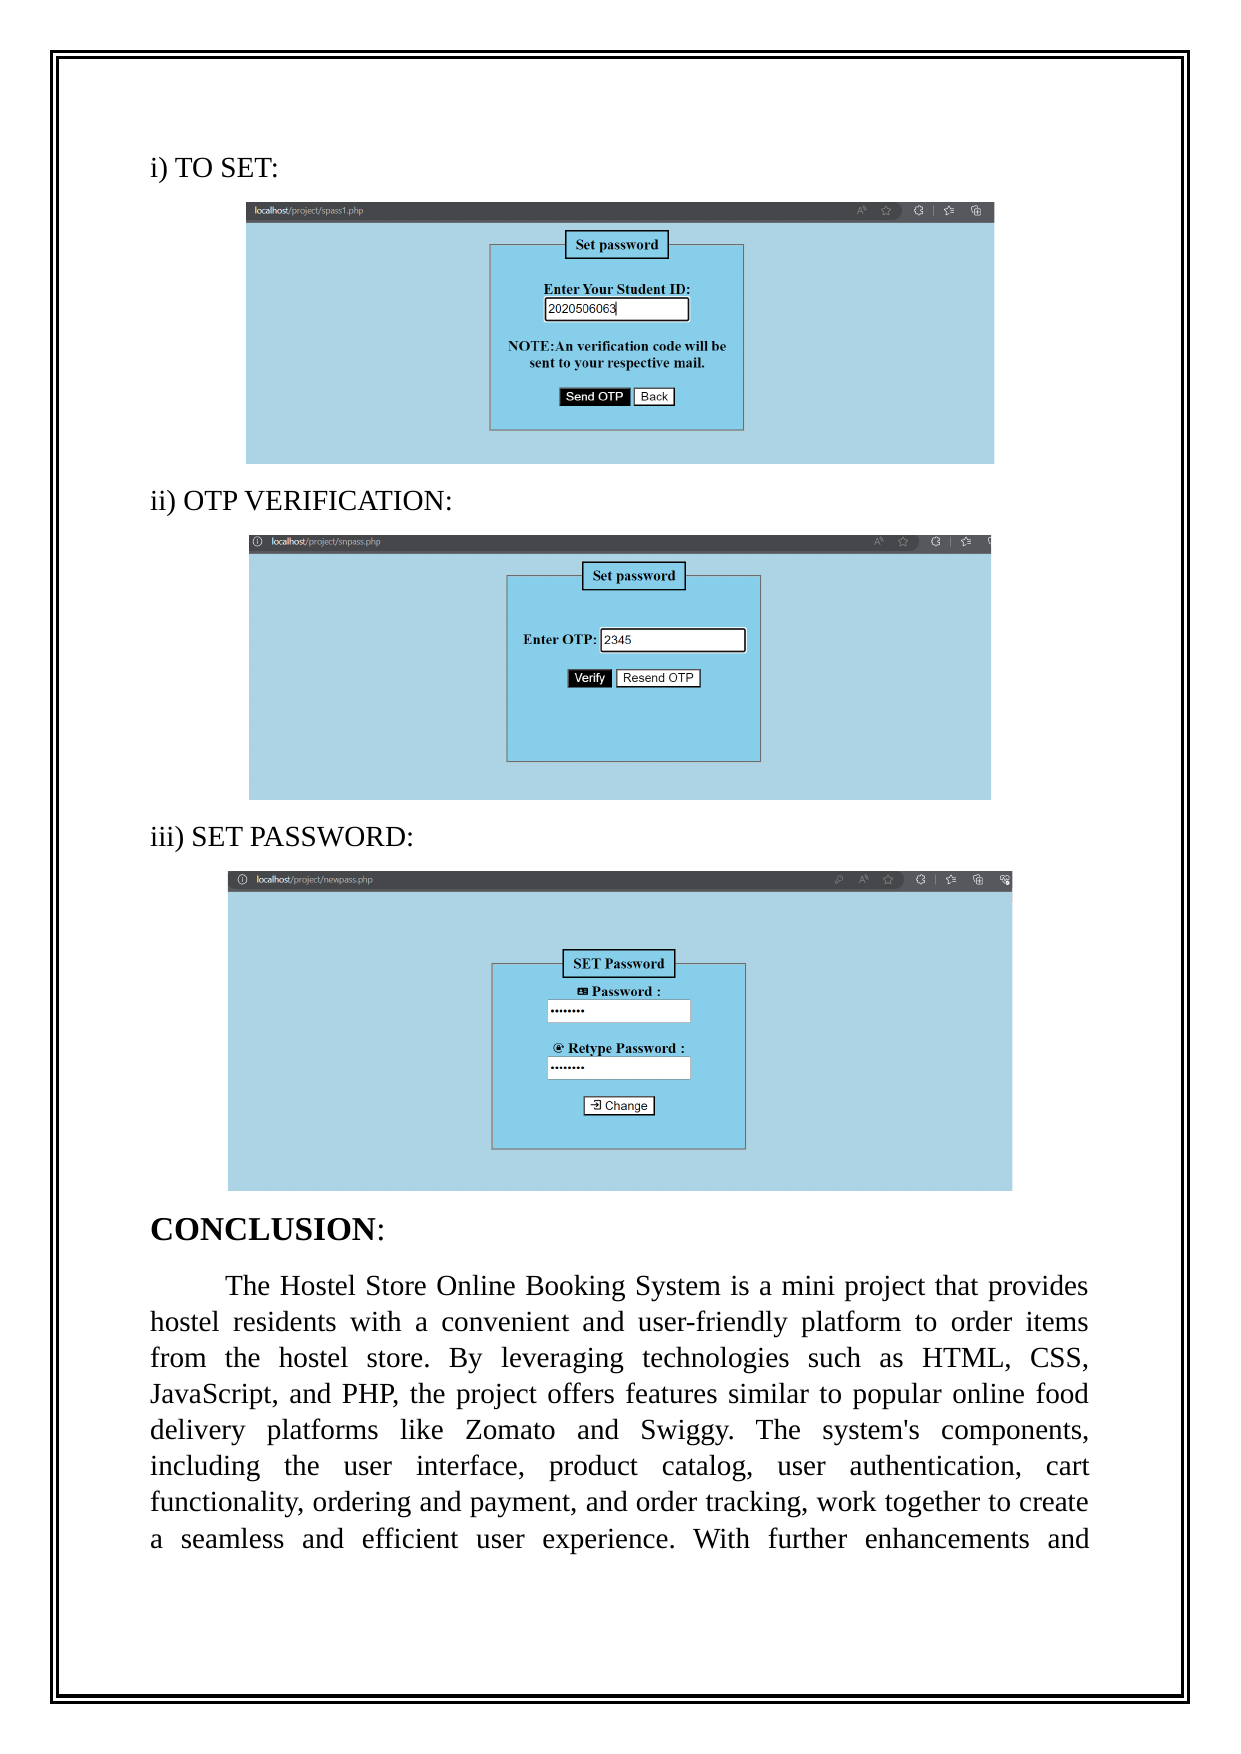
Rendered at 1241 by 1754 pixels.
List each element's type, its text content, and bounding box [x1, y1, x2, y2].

text CONCLUSION: [150, 1210, 1090, 1248]
picture [249, 535, 992, 800]
picture [227, 871, 1013, 1191]
text i) TO SET: [150, 150, 1090, 183]
picture [246, 202, 995, 464]
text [150, 1268, 1090, 1554]
text ii) OTP VERIFICATION: [150, 483, 1090, 516]
text iii) SET PASSWORD: [150, 819, 1090, 852]
